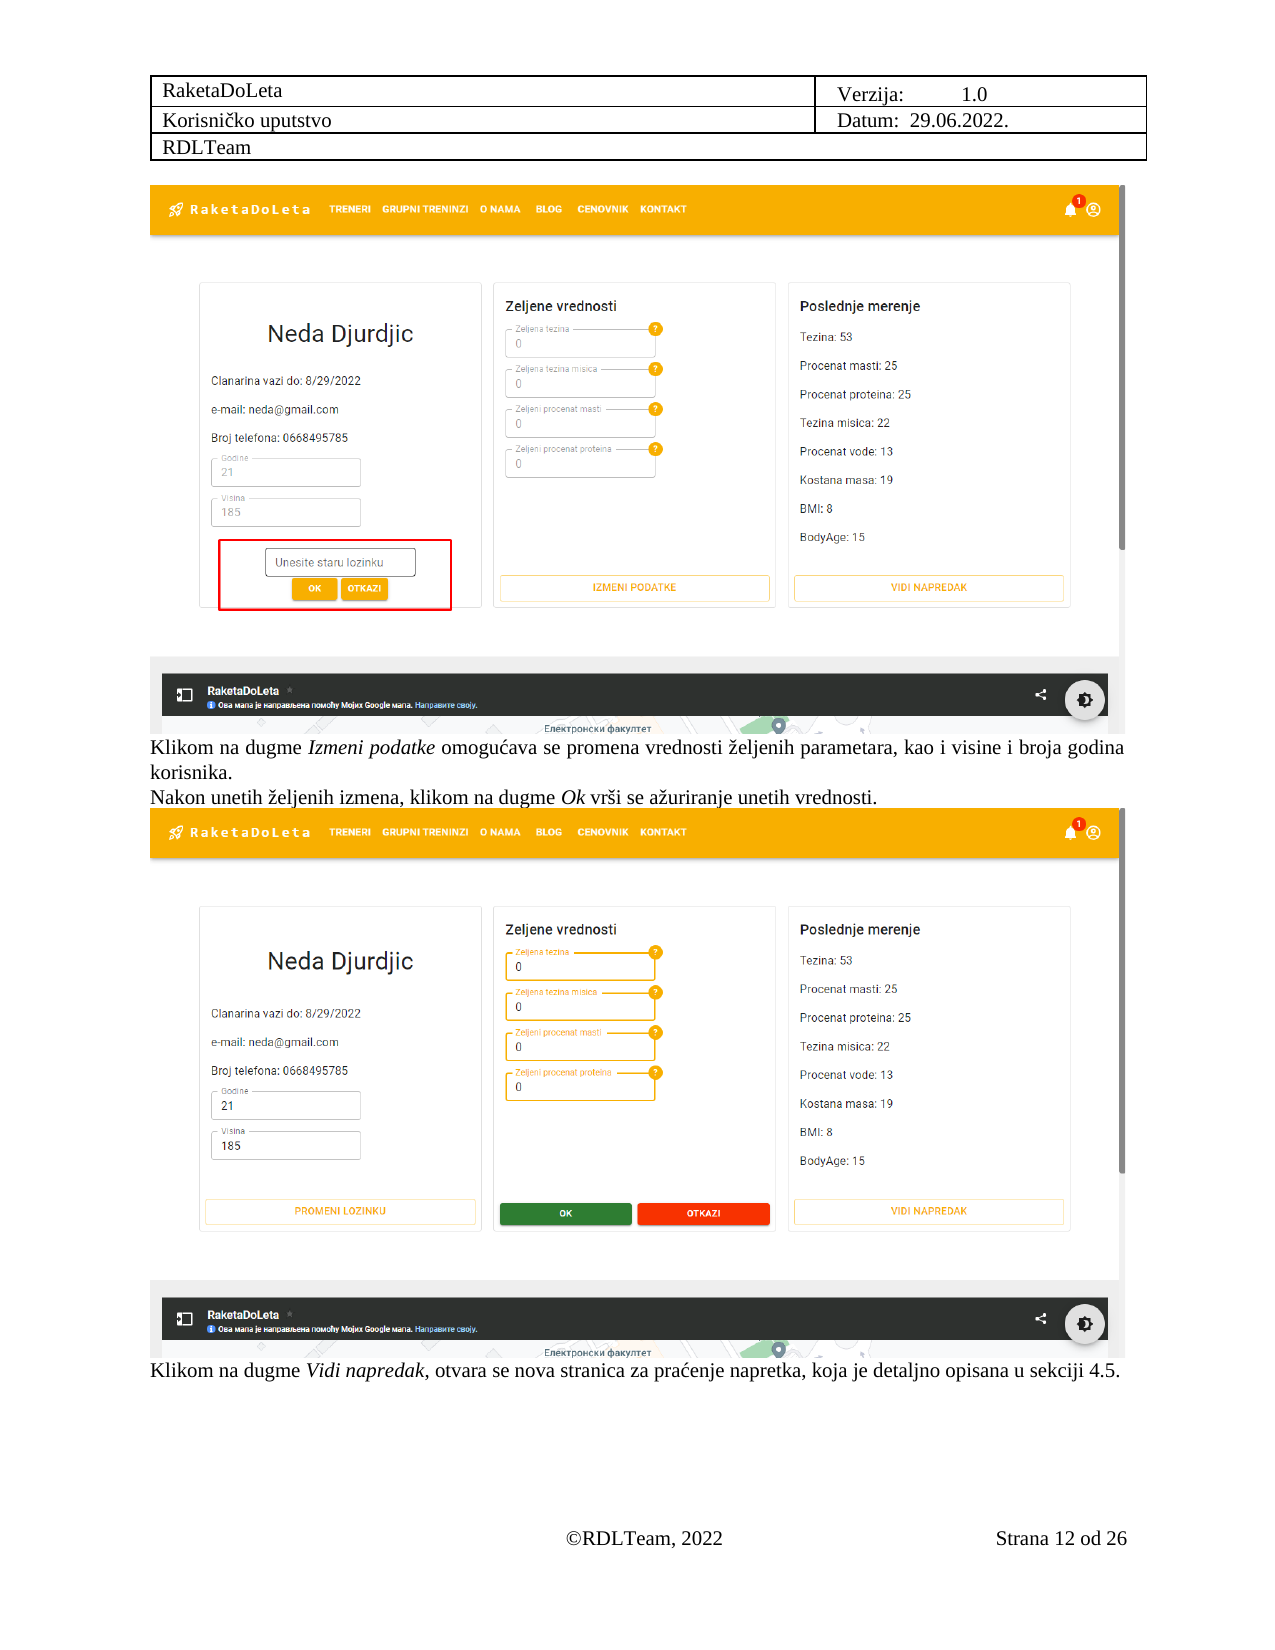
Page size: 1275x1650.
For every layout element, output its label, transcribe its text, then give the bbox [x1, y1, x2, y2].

text Klikom na dugme Vidi napredak, otvara se nova stranica za praćenje napretka, koja je detaljno opisana u sekciji 4.5. [150, 1358, 1125, 1382]
picture [150, 185, 1125, 734]
picture [150, 808, 1125, 1358]
text Nakon unetih željenih izmena, klikom na dugme Ok vrši se ažuriranje unetih vrednosti. [150, 784, 1125, 808]
text Klikom na dugme Izmeni podatke omogućava se promena vrednosti željenih parametara, kao i visine i broja godina korisnika. [150, 734, 1125, 784]
